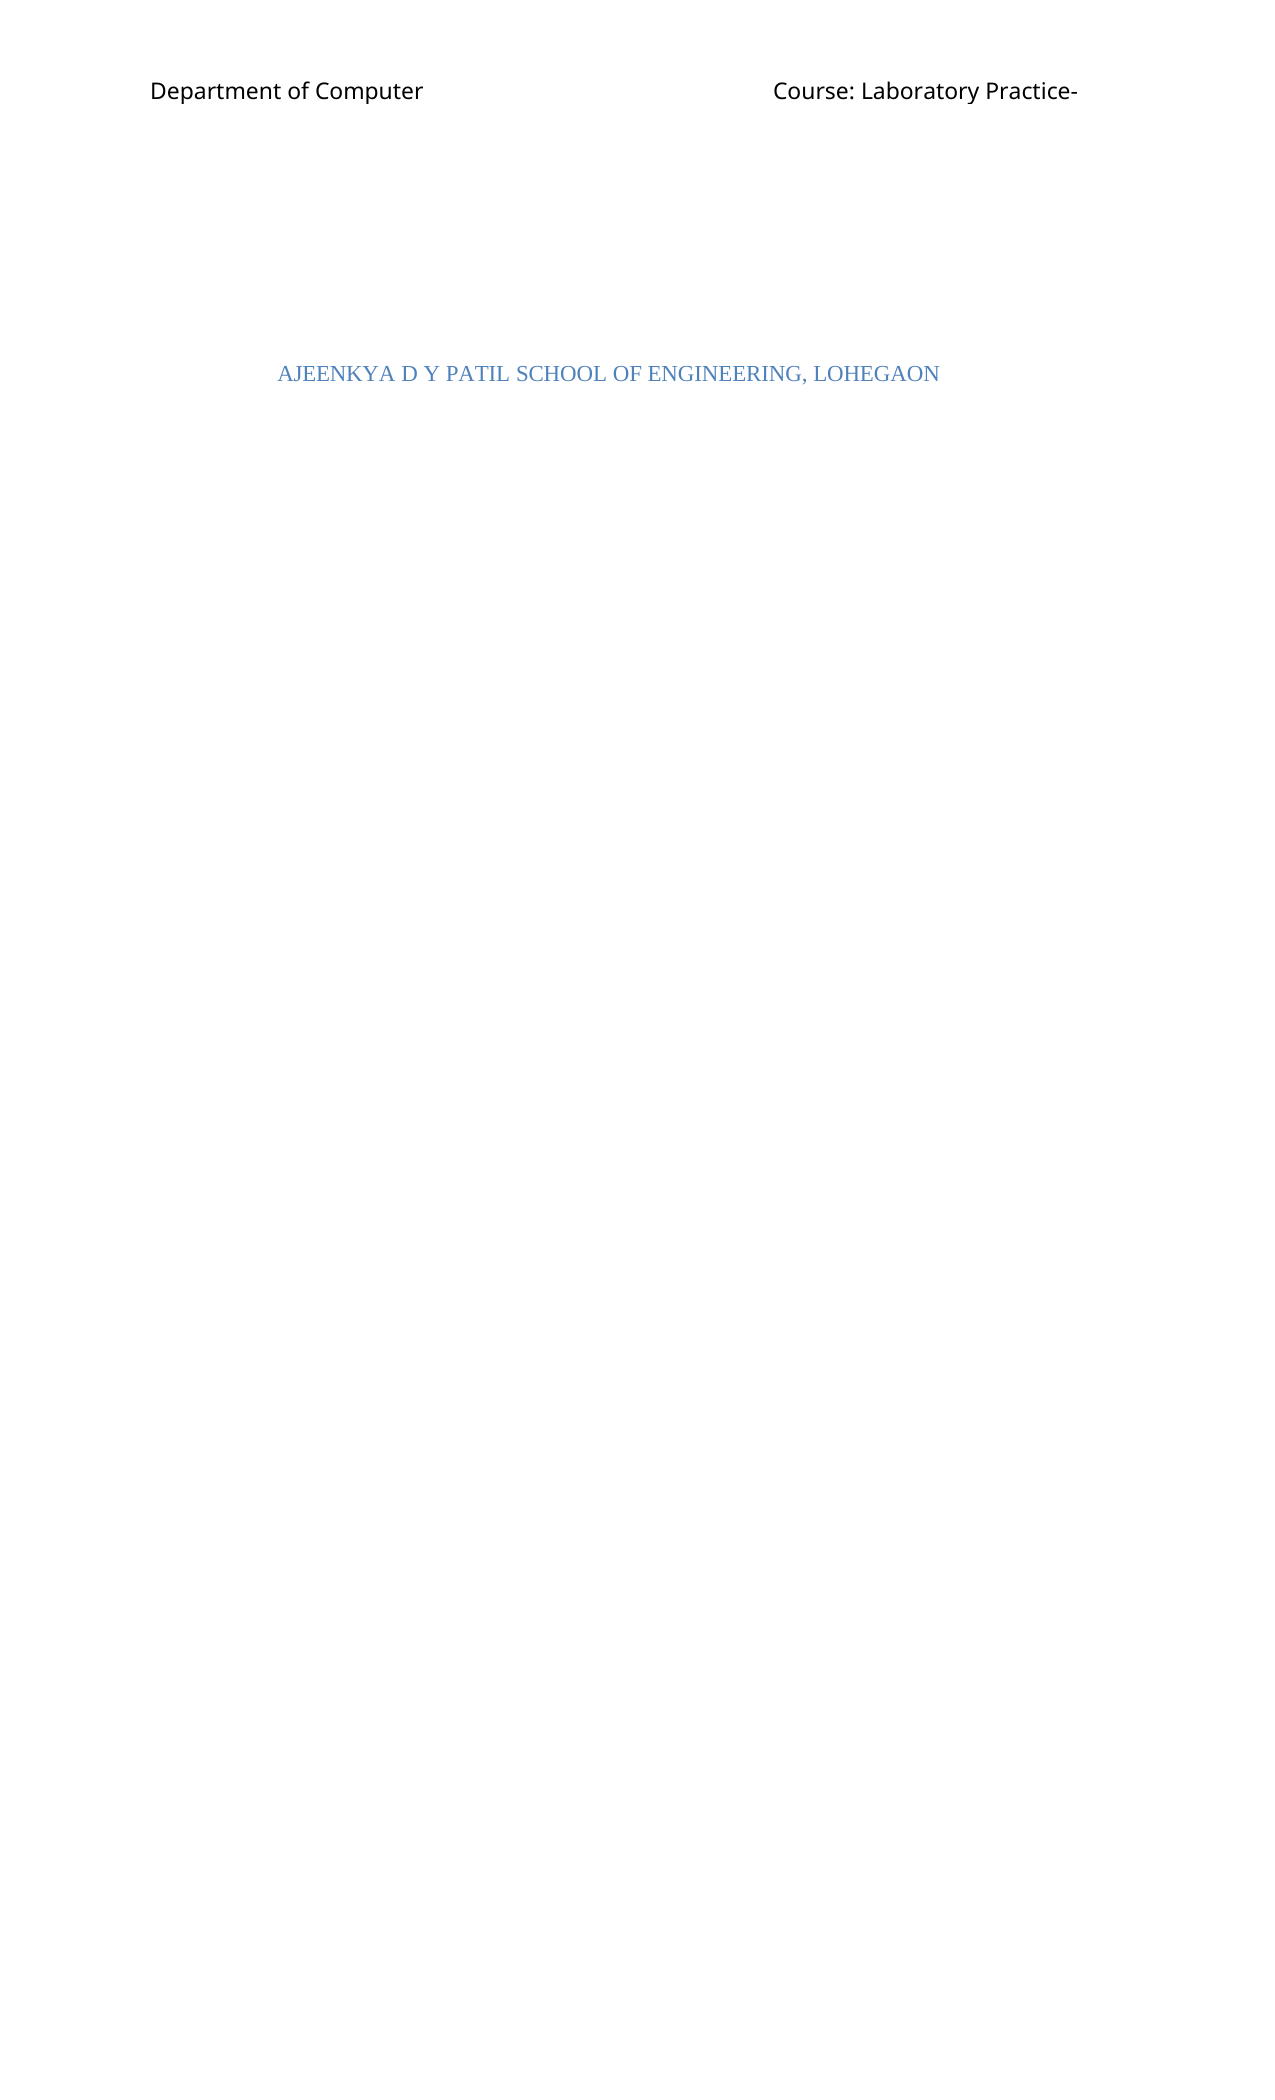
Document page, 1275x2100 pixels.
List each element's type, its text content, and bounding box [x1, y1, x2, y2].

text AJEENKYA D Y PATIL SCHOOL OF ENGINEERING, LOHEGAON [277, 360, 1244, 387]
